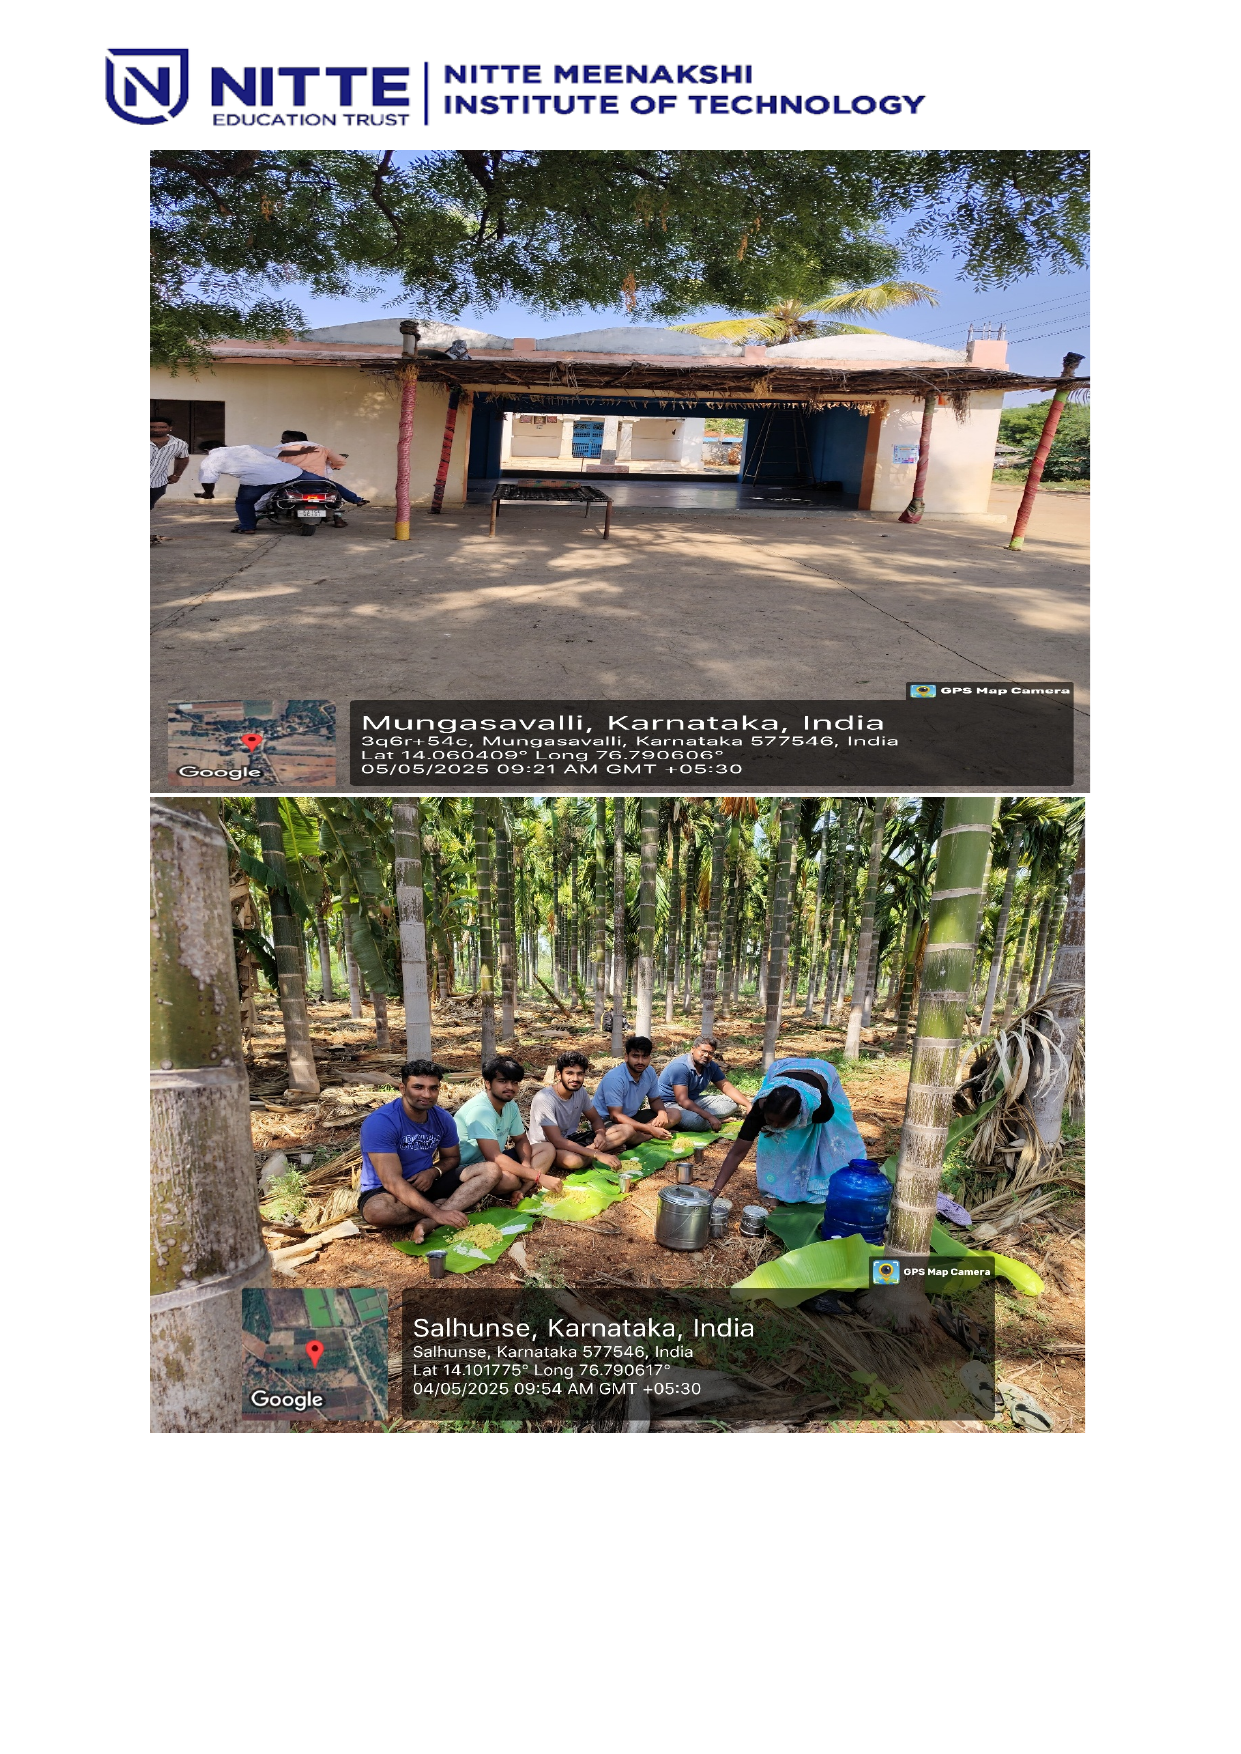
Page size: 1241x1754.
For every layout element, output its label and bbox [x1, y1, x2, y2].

picture [150, 797, 1085, 1433]
picture [150, 150, 1091, 793]
picture [90, 37, 941, 149]
